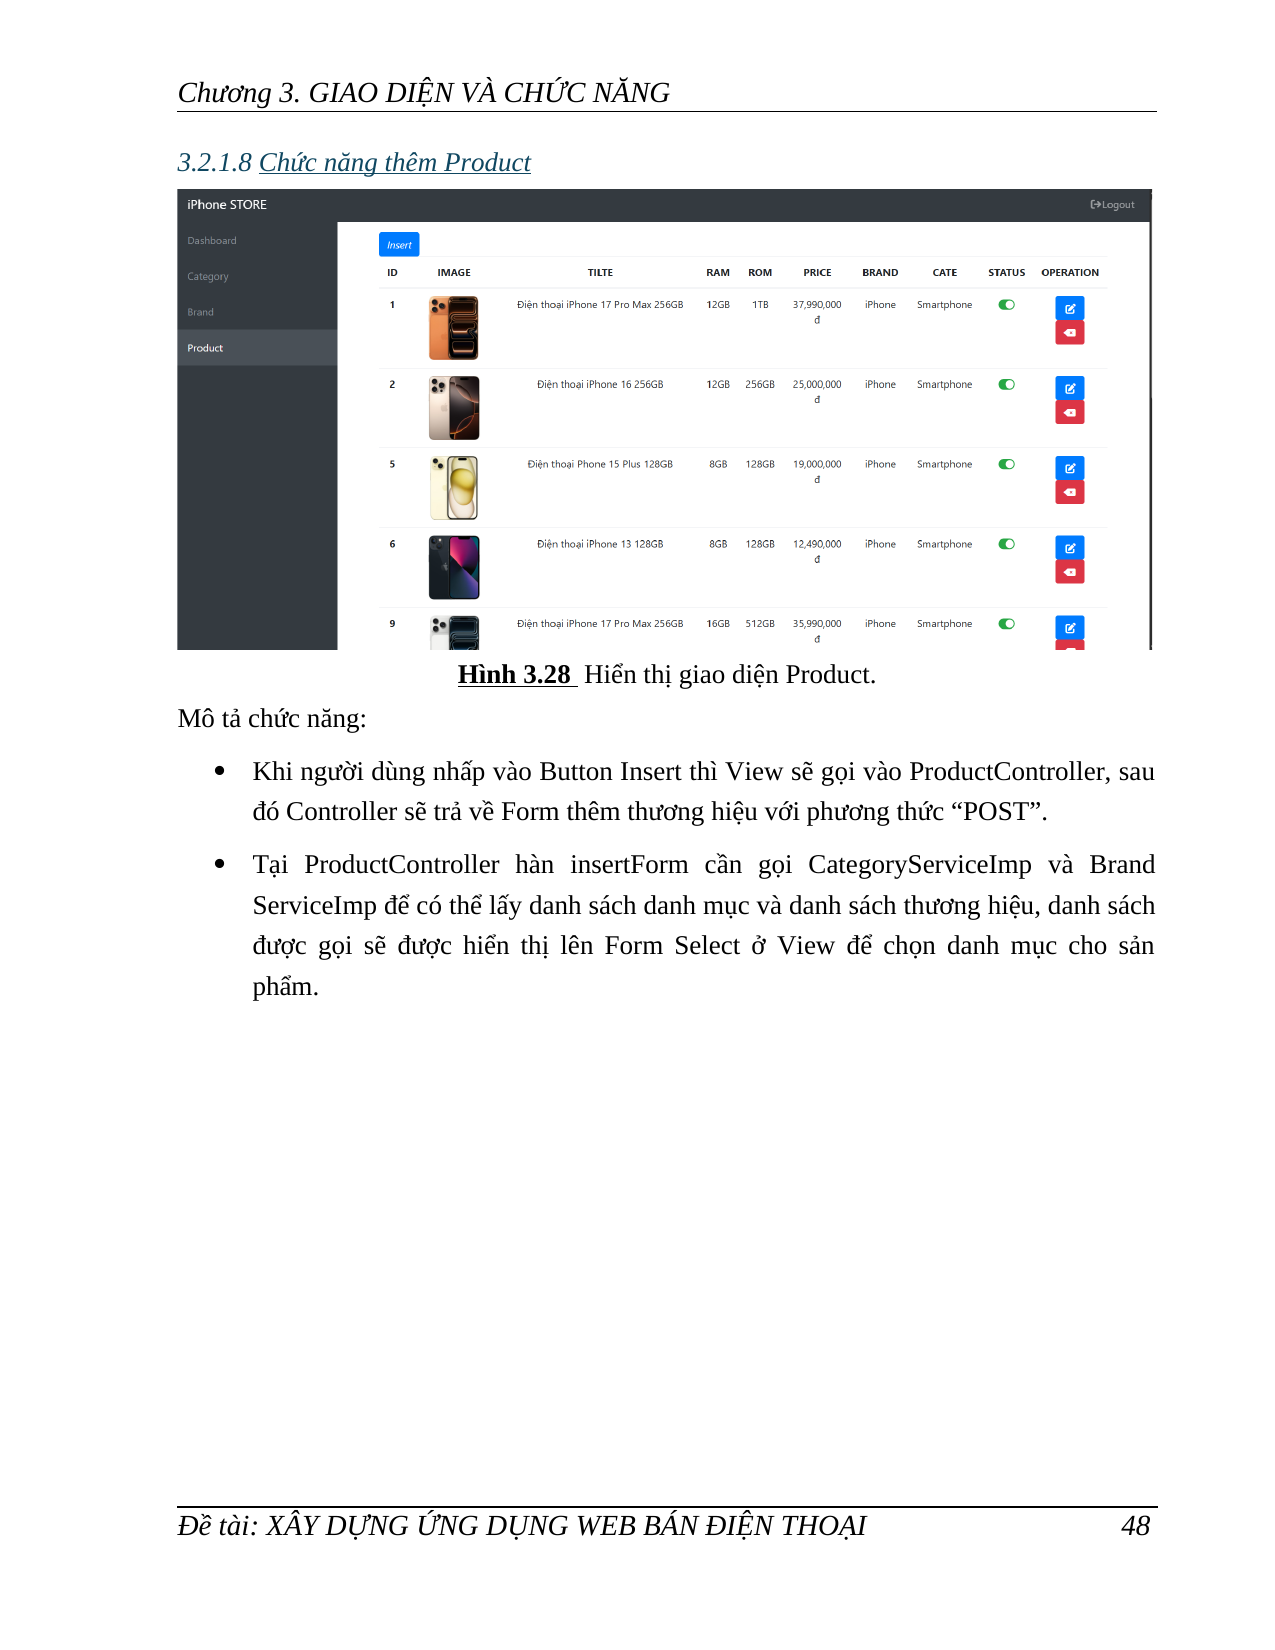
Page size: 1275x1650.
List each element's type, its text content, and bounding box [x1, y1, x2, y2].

subtitle 3.2.1.8 Chức năng thêm Product [177, 146, 1157, 177]
list Khi người dùng nhấp vào Button Insert thì View sẽ gọi vào ProductController, sau đó Controller sẽ trả về Form thêm thương hiệu với phương thức “POST”. [215, 755, 1157, 827]
text Mô tả chức năng: [177, 702, 1157, 733]
picture [177, 189, 1153, 650]
list Tại ProductController hàn insertForm cần gọi CategoryServiceImp và Brand ServiceImp để có thể lấy danh sách danh mục và danh sách thương hiệu, danh sách được gọi sẽ được hiển thị lên Form Select ở View để chọn danh mục cho sản phẩm. [215, 848, 1157, 1001]
text Hình 3.28 Hiển thị giao diện Product. [177, 658, 1157, 689]
